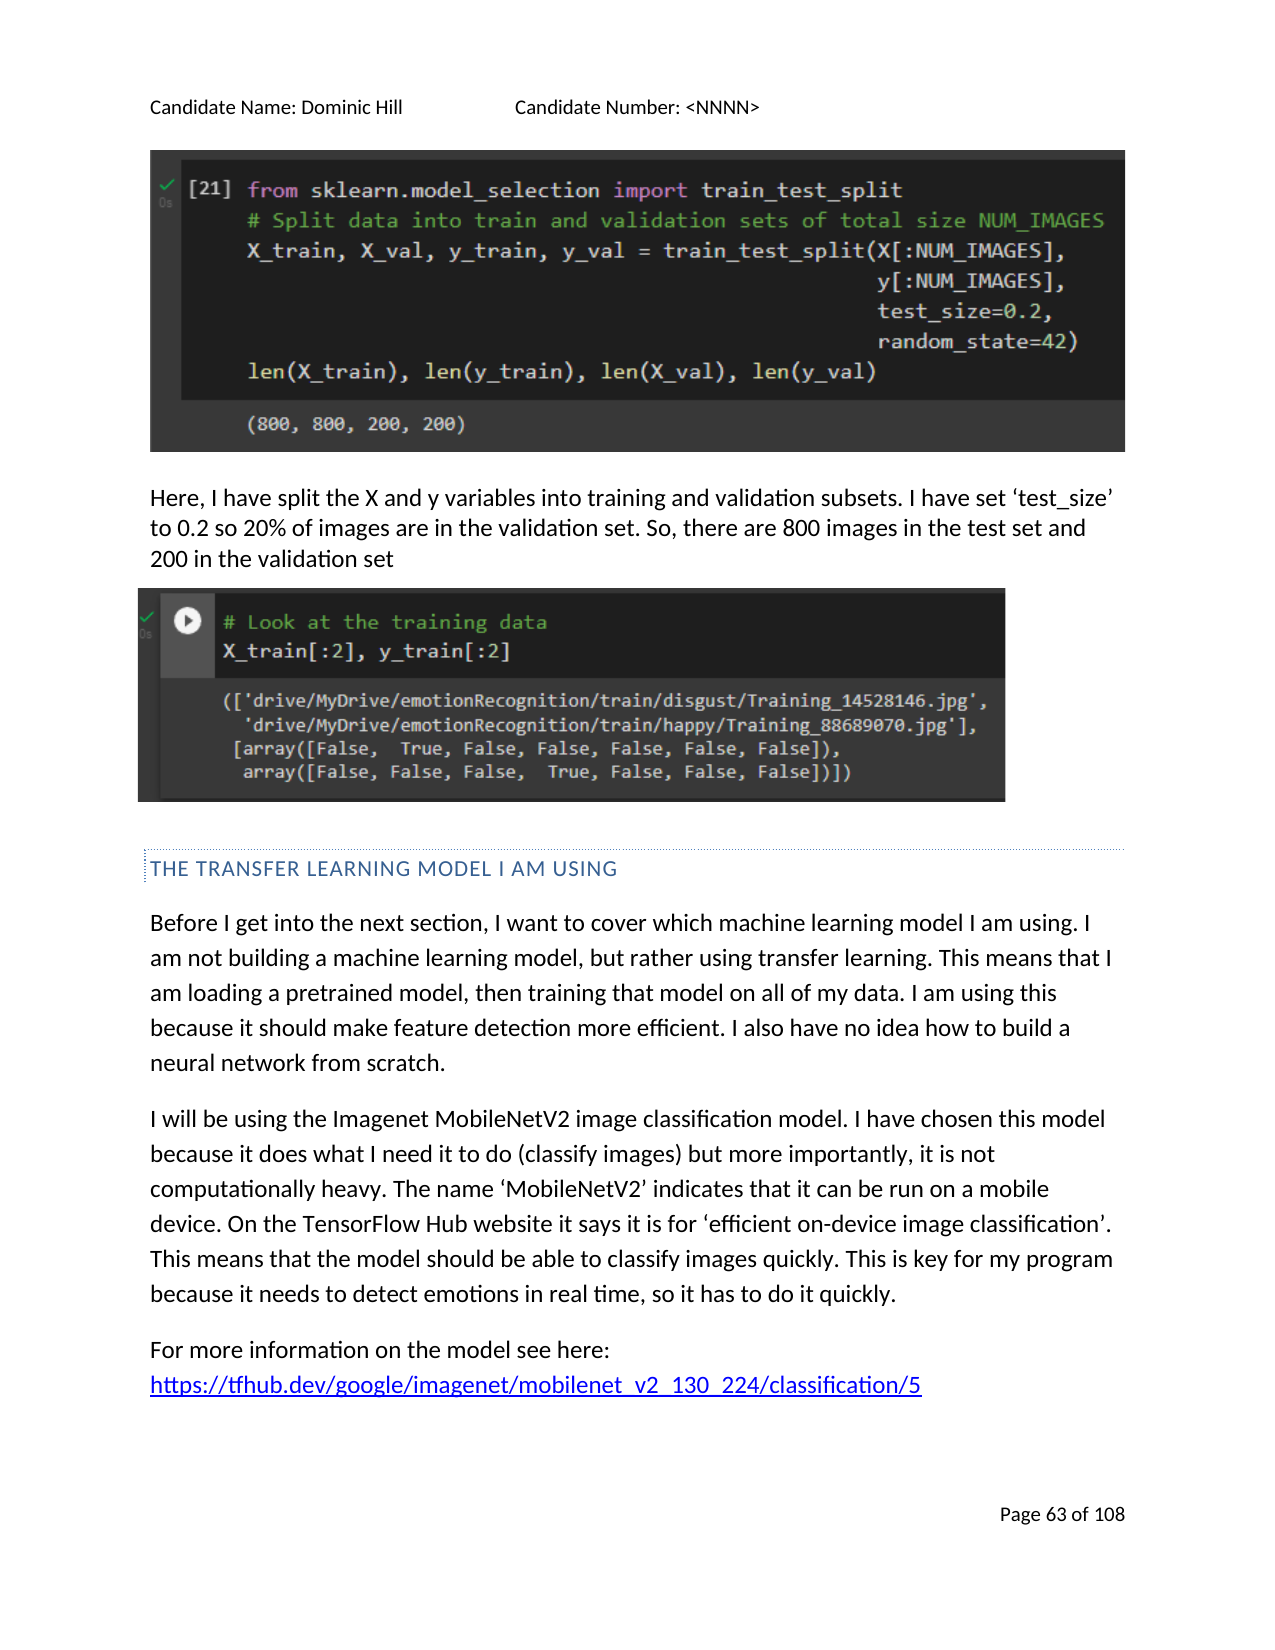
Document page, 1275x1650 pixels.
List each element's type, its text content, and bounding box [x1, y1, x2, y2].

picture [136, 588, 1005, 802]
text For more information on the model see here: https://tfhub.dev/google/imagenet/mobilenet_v2_130_224/classification/5 [150, 1334, 1125, 1399]
text Before I get into the next section, I want to cover which machine learning model I am using. I am not building a machine learning model, but rather using transfer learning. This means that I am loading a pretrained model, then training that model on all of my data. I am using this because it should make feature detection more efficient. I also have no idea how to build a neural network from scratch. [150, 907, 1125, 1078]
text I will be using the Imagenet MobileNetV2 image classification model. I have chosen this model because it does what I need it to do (classify images) but more importantly, it is not computationally heavy. The name ‘MobileNetV2’ indicates that it can be run on a mobile device. On the TensorFlow Hub website it says it is for ‘efficient on-device image classification’. This means that the model should be able to classify images quickly. This is key for my program because it needs to detect emotions in real time, so it has to do it quickly. [150, 1103, 1125, 1309]
text Here, I have split the X and y variables into training and validation subsets. I have set ‘test_size’ to 0.2 so 20% of images are in the validation set. So, there are 800 images in the test set and 200 in the validation set [150, 482, 1125, 573]
subtitle The transfer learning model I am using [144, 849, 1125, 882]
picture [150, 150, 1125, 452]
